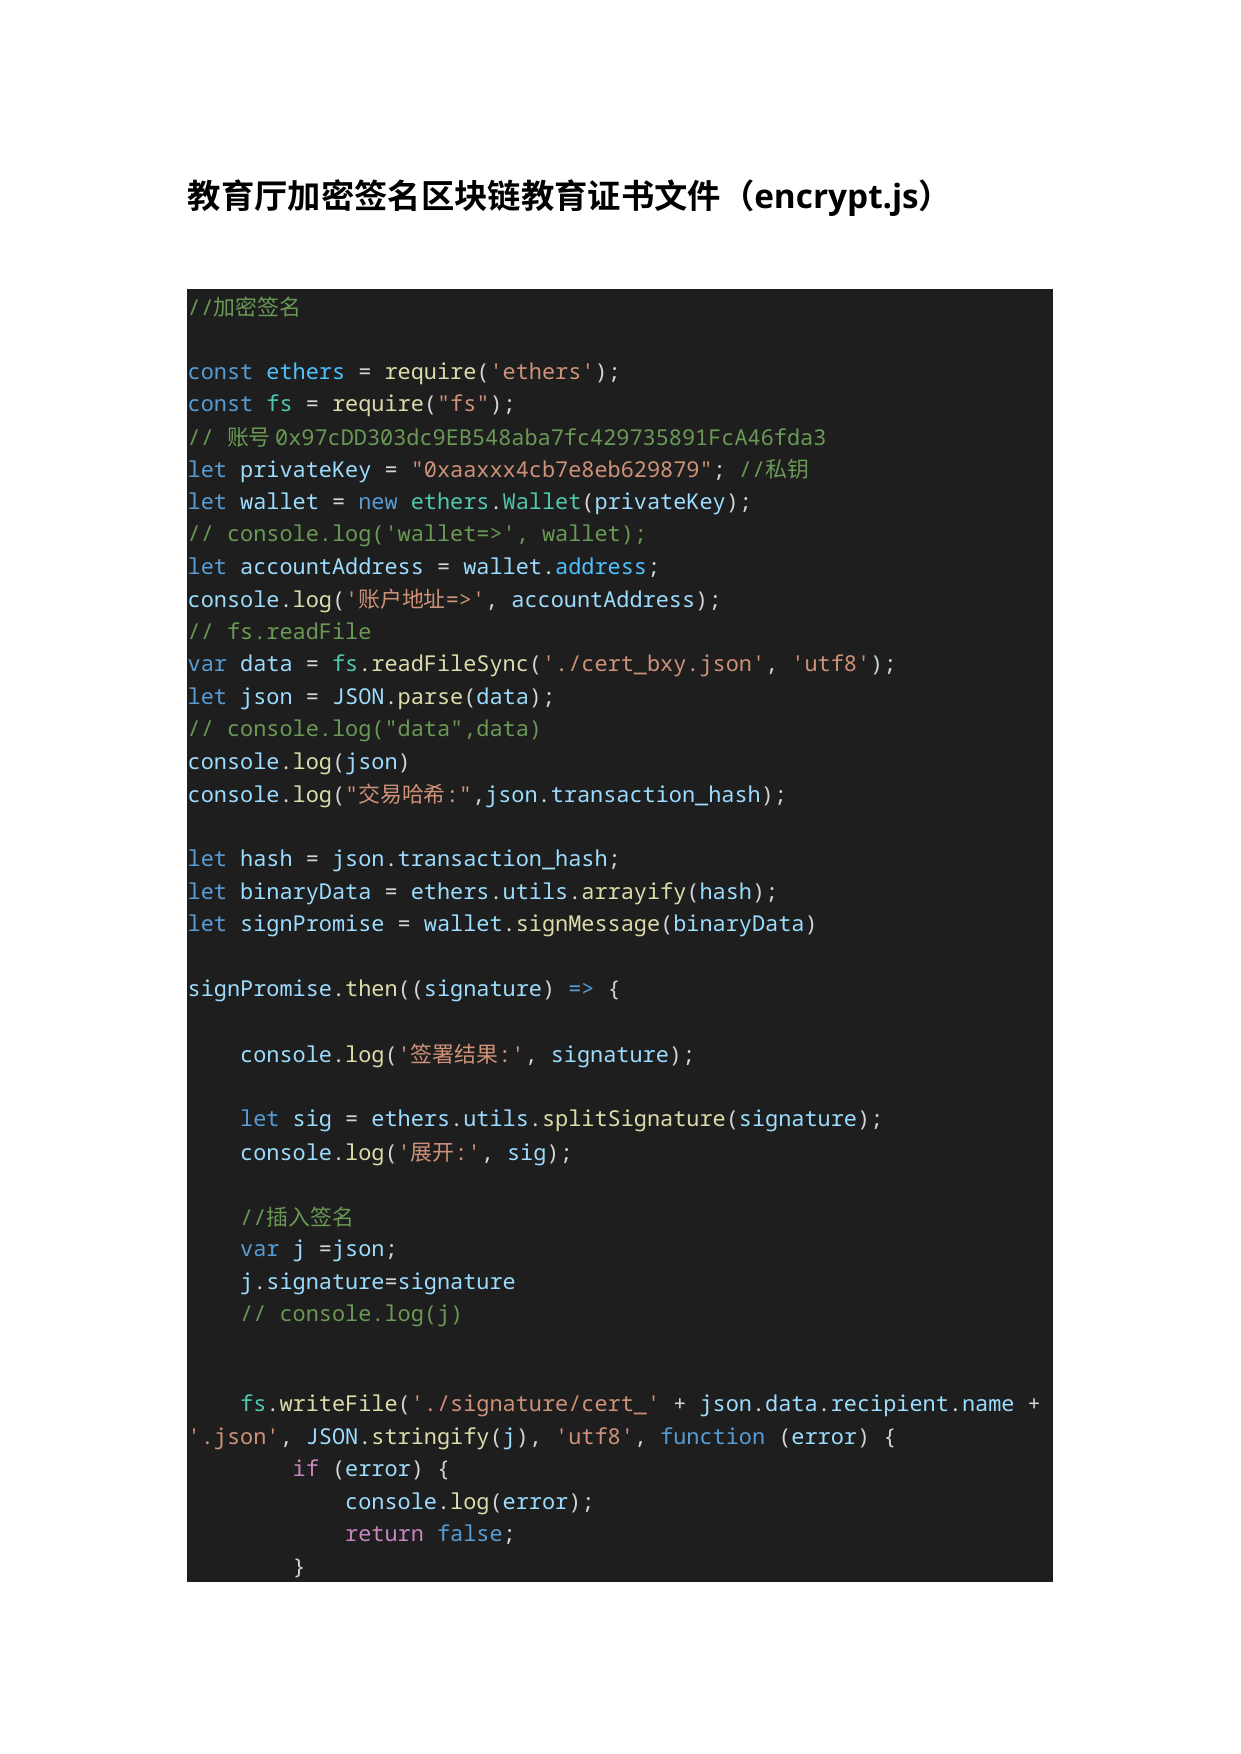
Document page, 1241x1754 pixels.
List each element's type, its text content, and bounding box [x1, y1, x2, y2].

text console.log('账户地址=>', accountAddress); [187, 582, 1053, 614]
text if (error) { [187, 1452, 1053, 1484]
text let json = JSON.parse(data); [187, 679, 1053, 712]
text // console.log(j) [187, 1297, 1053, 1329]
text fs.writeFile('./signature/cert_' + json.data.recipient.name + '.json', JSON.stringify(j), 'utf8', function (error) { [187, 1387, 1053, 1452]
text let binaryData = ethers.utils.arrayify(hash); [187, 874, 1053, 907]
text let hash = json.transaction_hash; [187, 842, 1053, 874]
text console.log("交易哈希:",json.transaction_hash); [187, 777, 1053, 809]
text //插入签名 [187, 1199, 1053, 1232]
text let privateKey = "0xaaxxx4cb7e8eb629879"; //私钥 [187, 452, 1053, 484]
text let wallet = new ethers.Wallet(privateKey); [187, 484, 1053, 517]
text console.log(json) [187, 744, 1053, 777]
text var data = fs.readFileSync('./cert_bxy.json', 'utf8'); [187, 647, 1053, 679]
text const fs = require("fs"); [187, 387, 1053, 419]
text // 账号0x97cDD303dc9EB548aba7fc429735891FcA46fda3 [187, 419, 1053, 452]
text //加密签名 [187, 289, 1053, 322]
text j.signature=signature [187, 1264, 1053, 1297]
text const ethers = require('ethers'); [187, 354, 1053, 387]
text console.log('展开:', sig); [187, 1134, 1053, 1167]
text } [187, 1549, 1053, 1582]
text signPromise.then((signature) => { [187, 972, 1053, 1004]
text let signPromise = wallet.signMessage(binaryData) [187, 907, 1053, 939]
text var j =json; [187, 1232, 1053, 1264]
subtitle 教育厅加密签名区块链教育证书文件（encrypt.js） [187, 162, 1053, 227]
text return false; [187, 1517, 1053, 1549]
text console.log(error); [187, 1484, 1053, 1517]
text // console.log("data",data) [187, 712, 1053, 744]
text // console.log('wallet=>', wallet); [187, 517, 1053, 549]
text console.log('签署结果:', signature); [187, 1037, 1053, 1069]
text let accountAddress = wallet.address; [187, 549, 1053, 582]
text // fs.readFile [187, 614, 1053, 647]
text let sig = ethers.utils.splitSignature(signature); [187, 1102, 1053, 1134]
